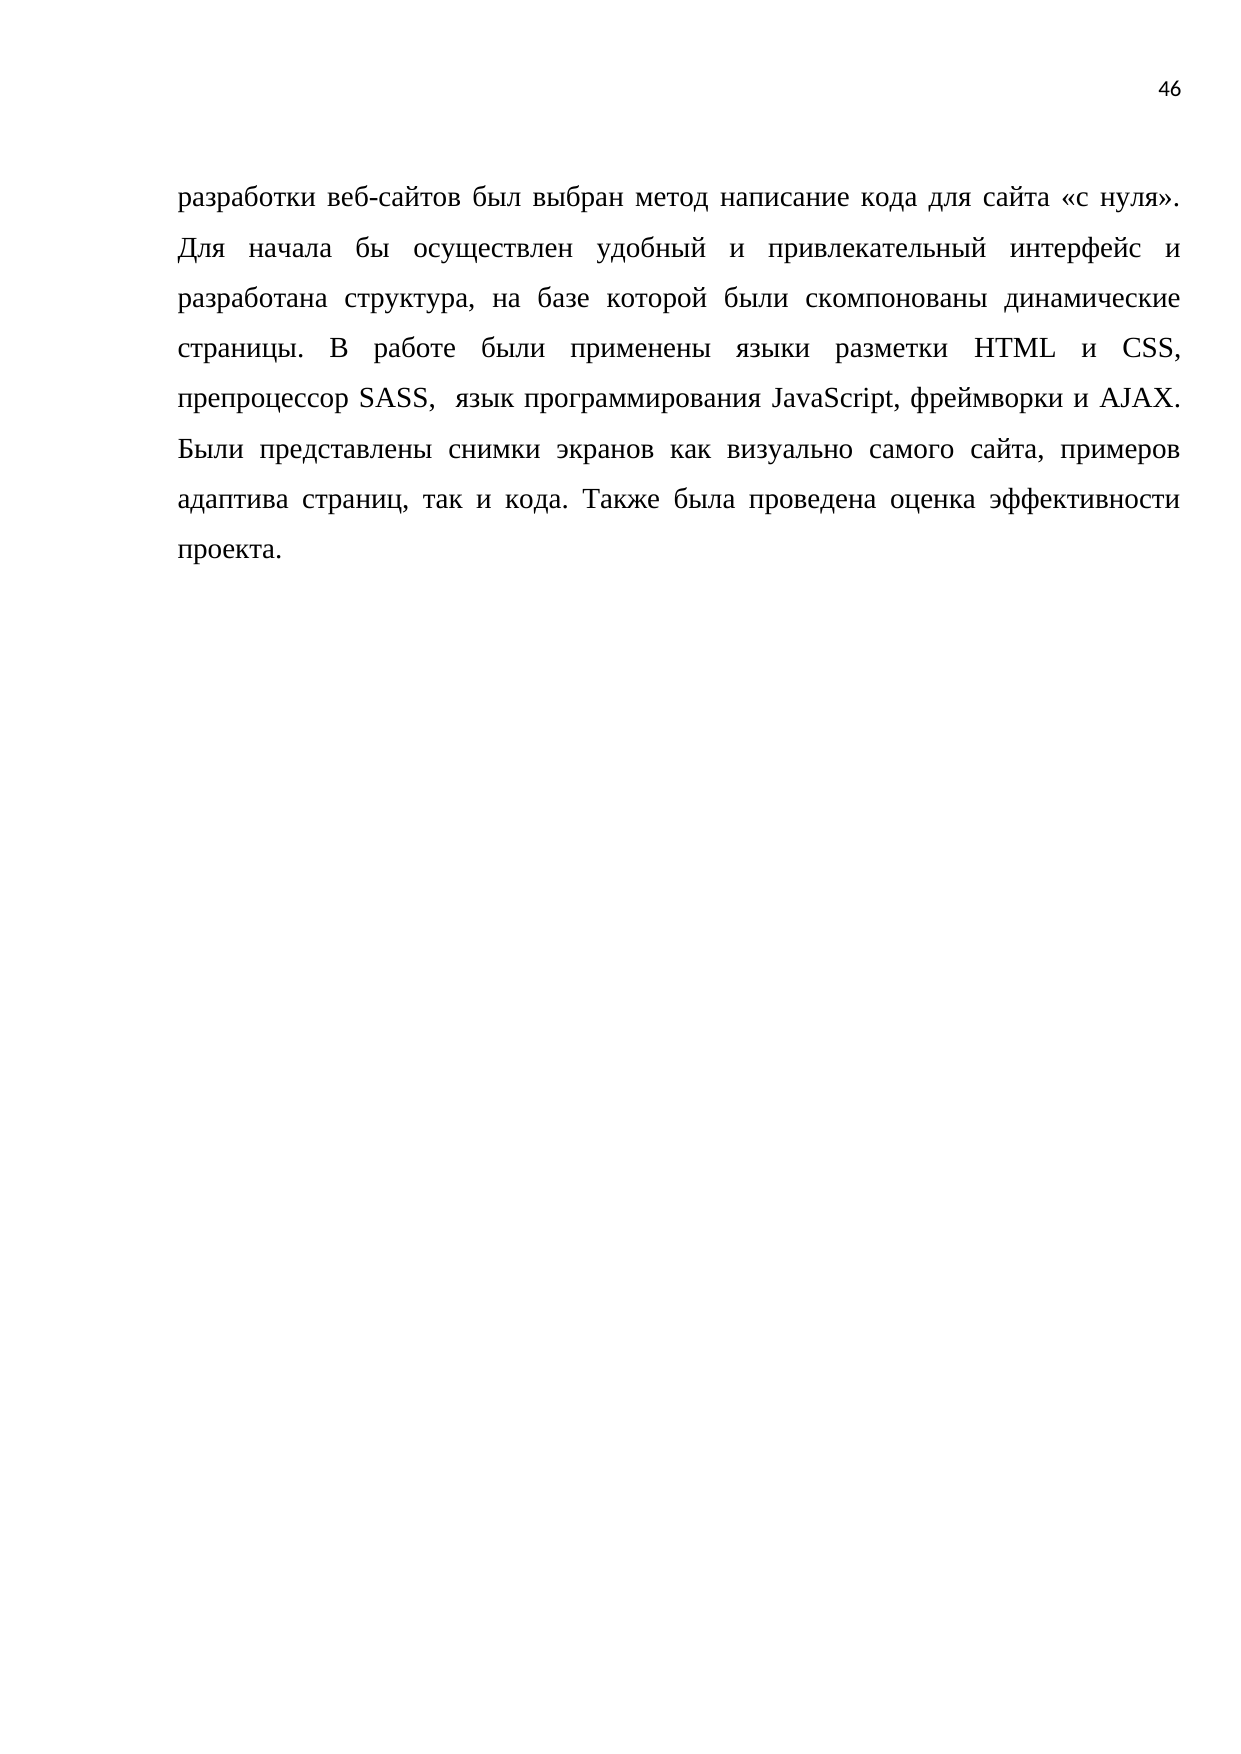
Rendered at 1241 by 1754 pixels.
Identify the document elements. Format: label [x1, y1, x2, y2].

text [177, 179, 1181, 565]
